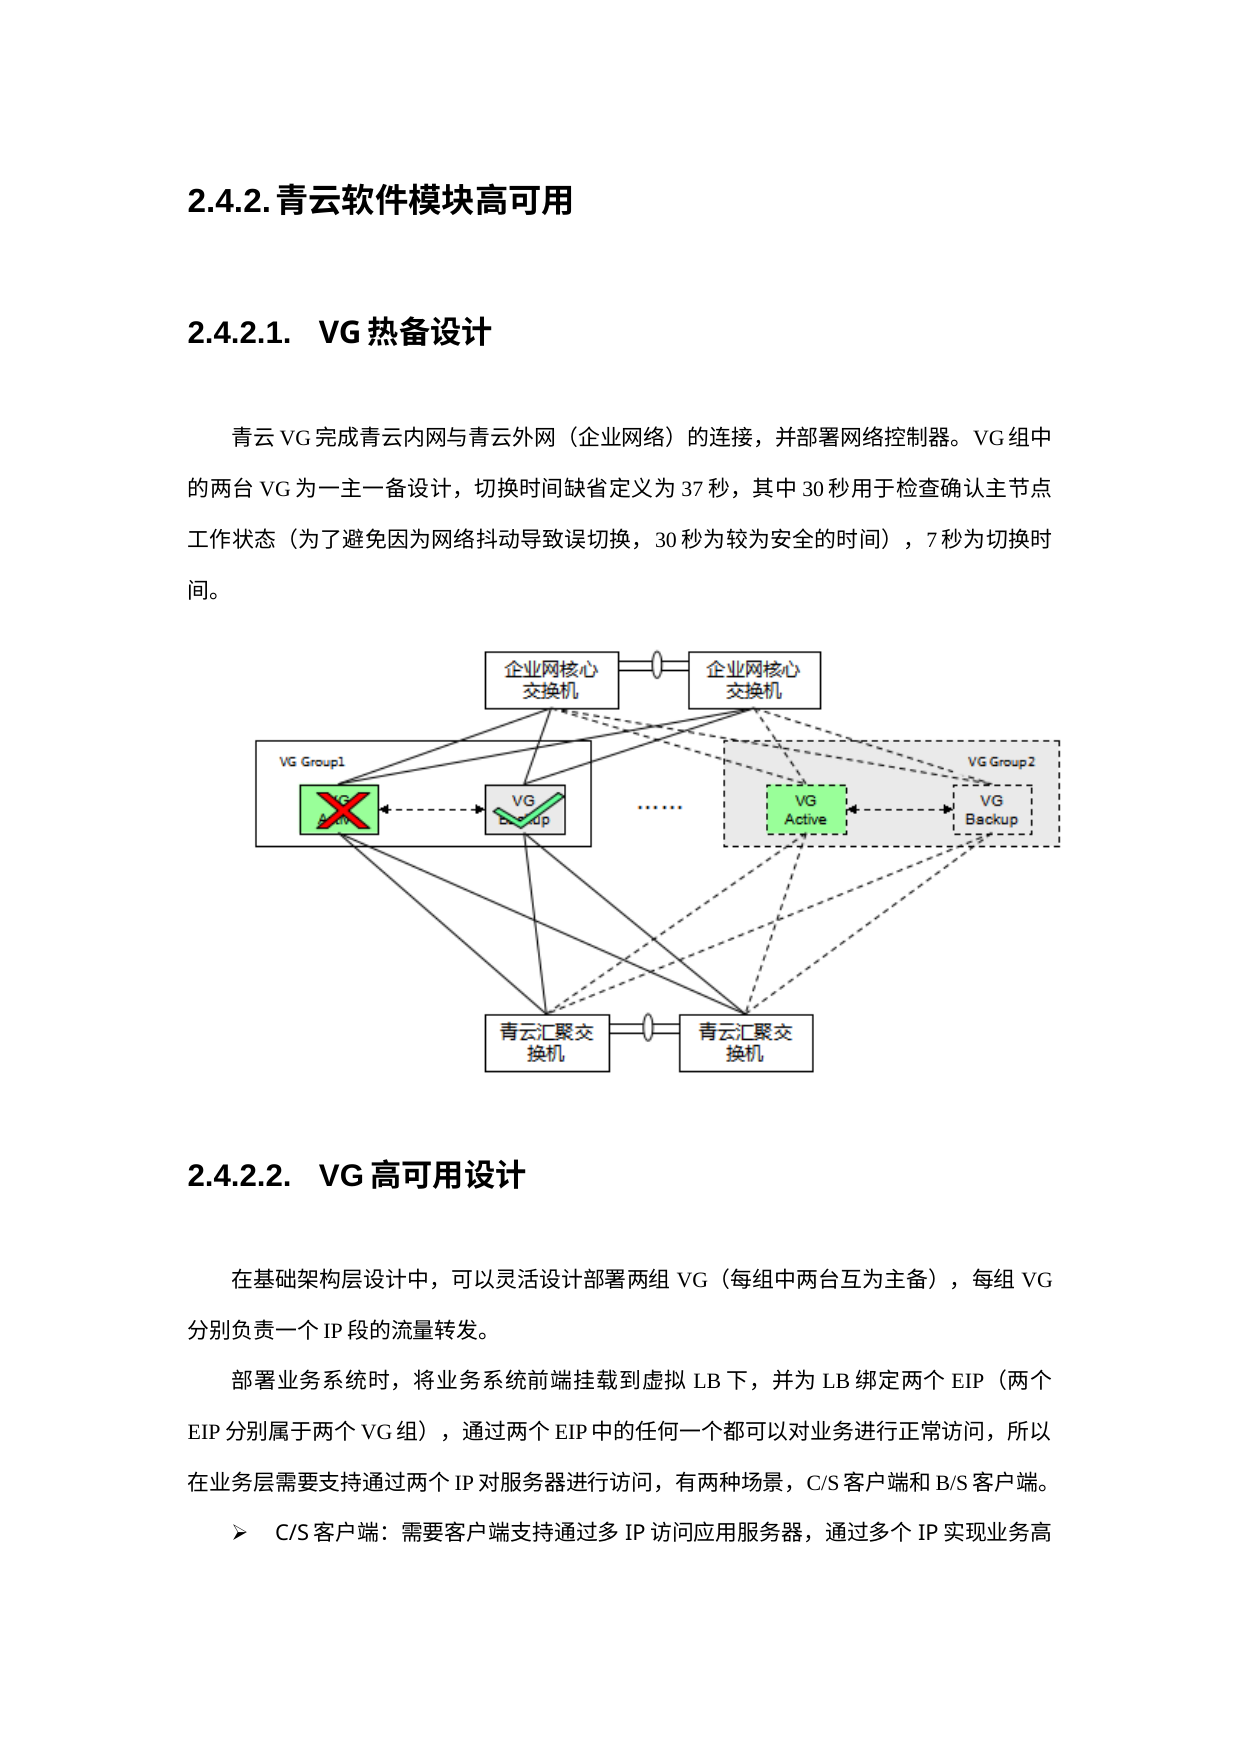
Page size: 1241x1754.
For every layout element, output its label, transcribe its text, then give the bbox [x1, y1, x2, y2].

picture [231, 621, 1097, 1091]
subtitle VG热备设计 [187, 296, 1053, 363]
subtitle VG高可用设计 [187, 1138, 1053, 1206]
text 部署业务系统时，将业务系统前端挂载到虚拟LB下，并为LB绑定两个EIP（两个EIP分别属于两个VG组），通过两个EIP中的任何一个都可以对业务进行正常访问，所以在业务层需要支持通过两个IP对服务器进行访问，有两种场景，C/S客户端和B/S客户端。 [187, 1362, 1053, 1498]
text 在基础架构层设计中，可以灵活设计部署两组VG（每组中两台互为主备），每组VG分别负责一个IP段的流量转发。 [187, 1261, 1053, 1346]
subtitle 青云软件模块高可用 [187, 164, 1053, 232]
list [231, 1514, 1053, 1548]
text 青云VG完成青云内网与青云外网（企业网络）的连接，并部署网络控制器。VG组中的两台VG为一主一备设计，切换时间缺省定义为37秒，其中30秒用于检查确认主节点工作状态（为了避免因为网络抖动导致误切换，30秒为较为安全的时间），7秒为切换时间。 [187, 419, 1053, 605]
